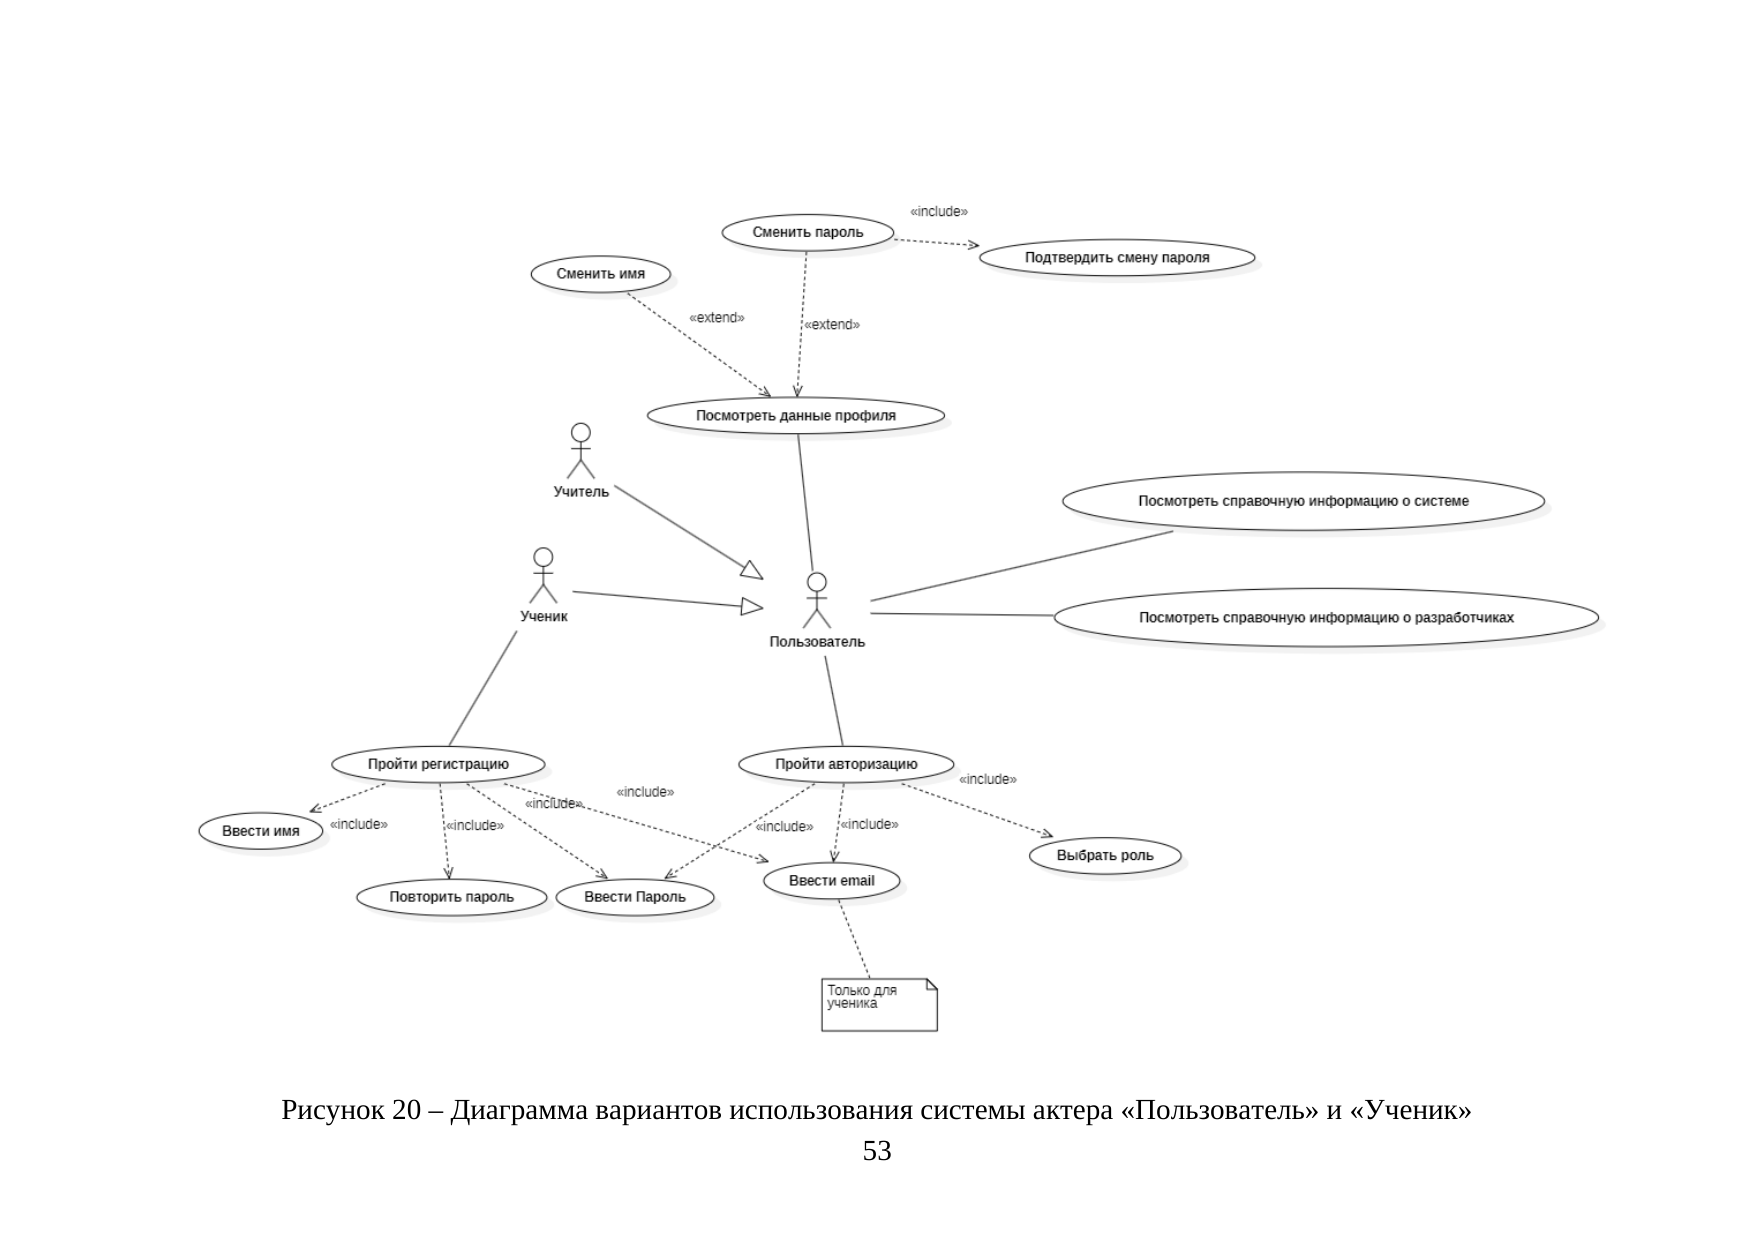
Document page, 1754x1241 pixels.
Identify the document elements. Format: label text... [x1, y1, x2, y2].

text Рисунок 20 – Диаграмма вариантов использования системы актера «Пользователь» и «Ученик» [118, 1092, 1636, 1126]
picture [118, 177, 1636, 1076]
